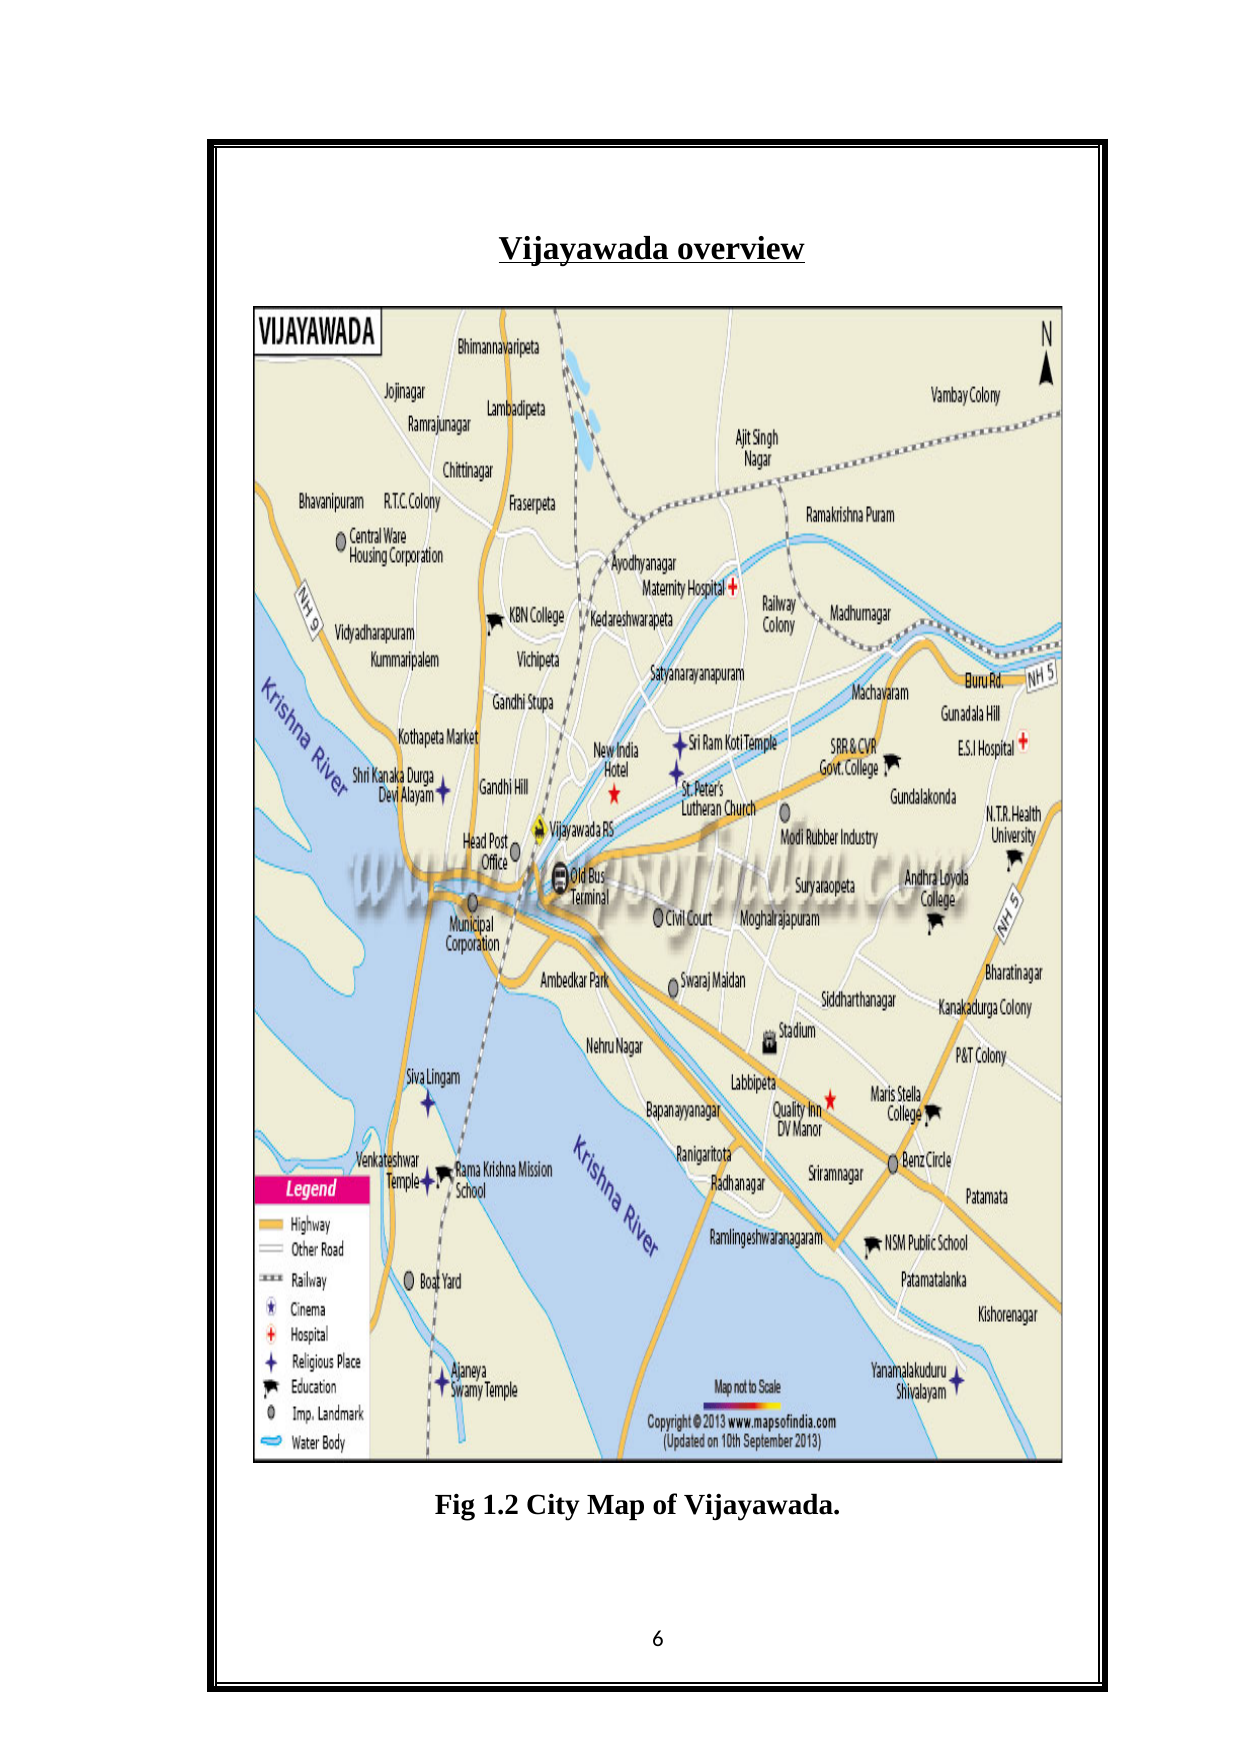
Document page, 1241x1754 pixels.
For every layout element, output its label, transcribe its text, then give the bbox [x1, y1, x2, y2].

picture [253, 306, 1063, 1463]
text Vijayawada overview [253, 228, 1050, 267]
text Fig 1.2 City Map of Vijayawada. [225, 1487, 1050, 1521]
